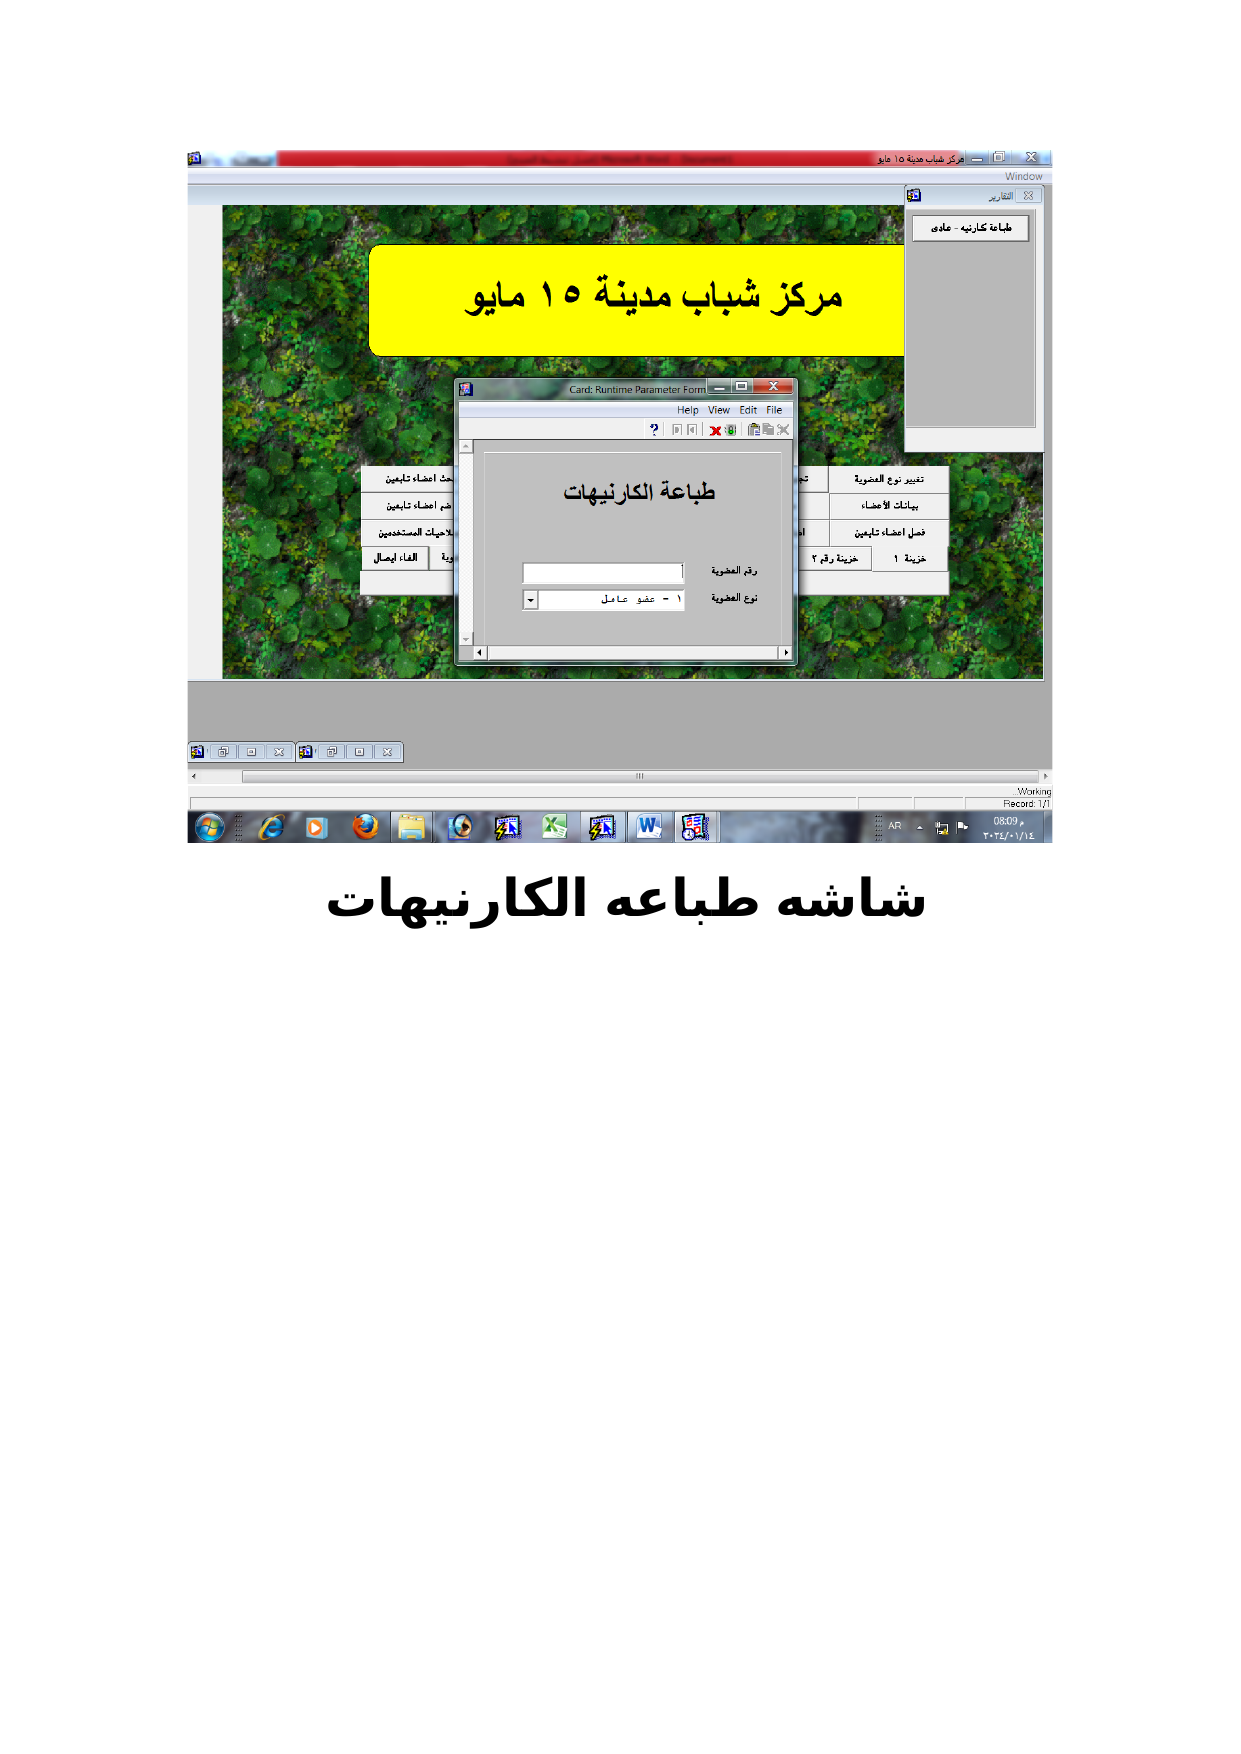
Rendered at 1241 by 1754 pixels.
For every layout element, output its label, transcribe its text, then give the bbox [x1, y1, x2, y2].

text شاشه طباعه الكارنيهات [187, 867, 1053, 927]
picture [187, 150, 1053, 843]
